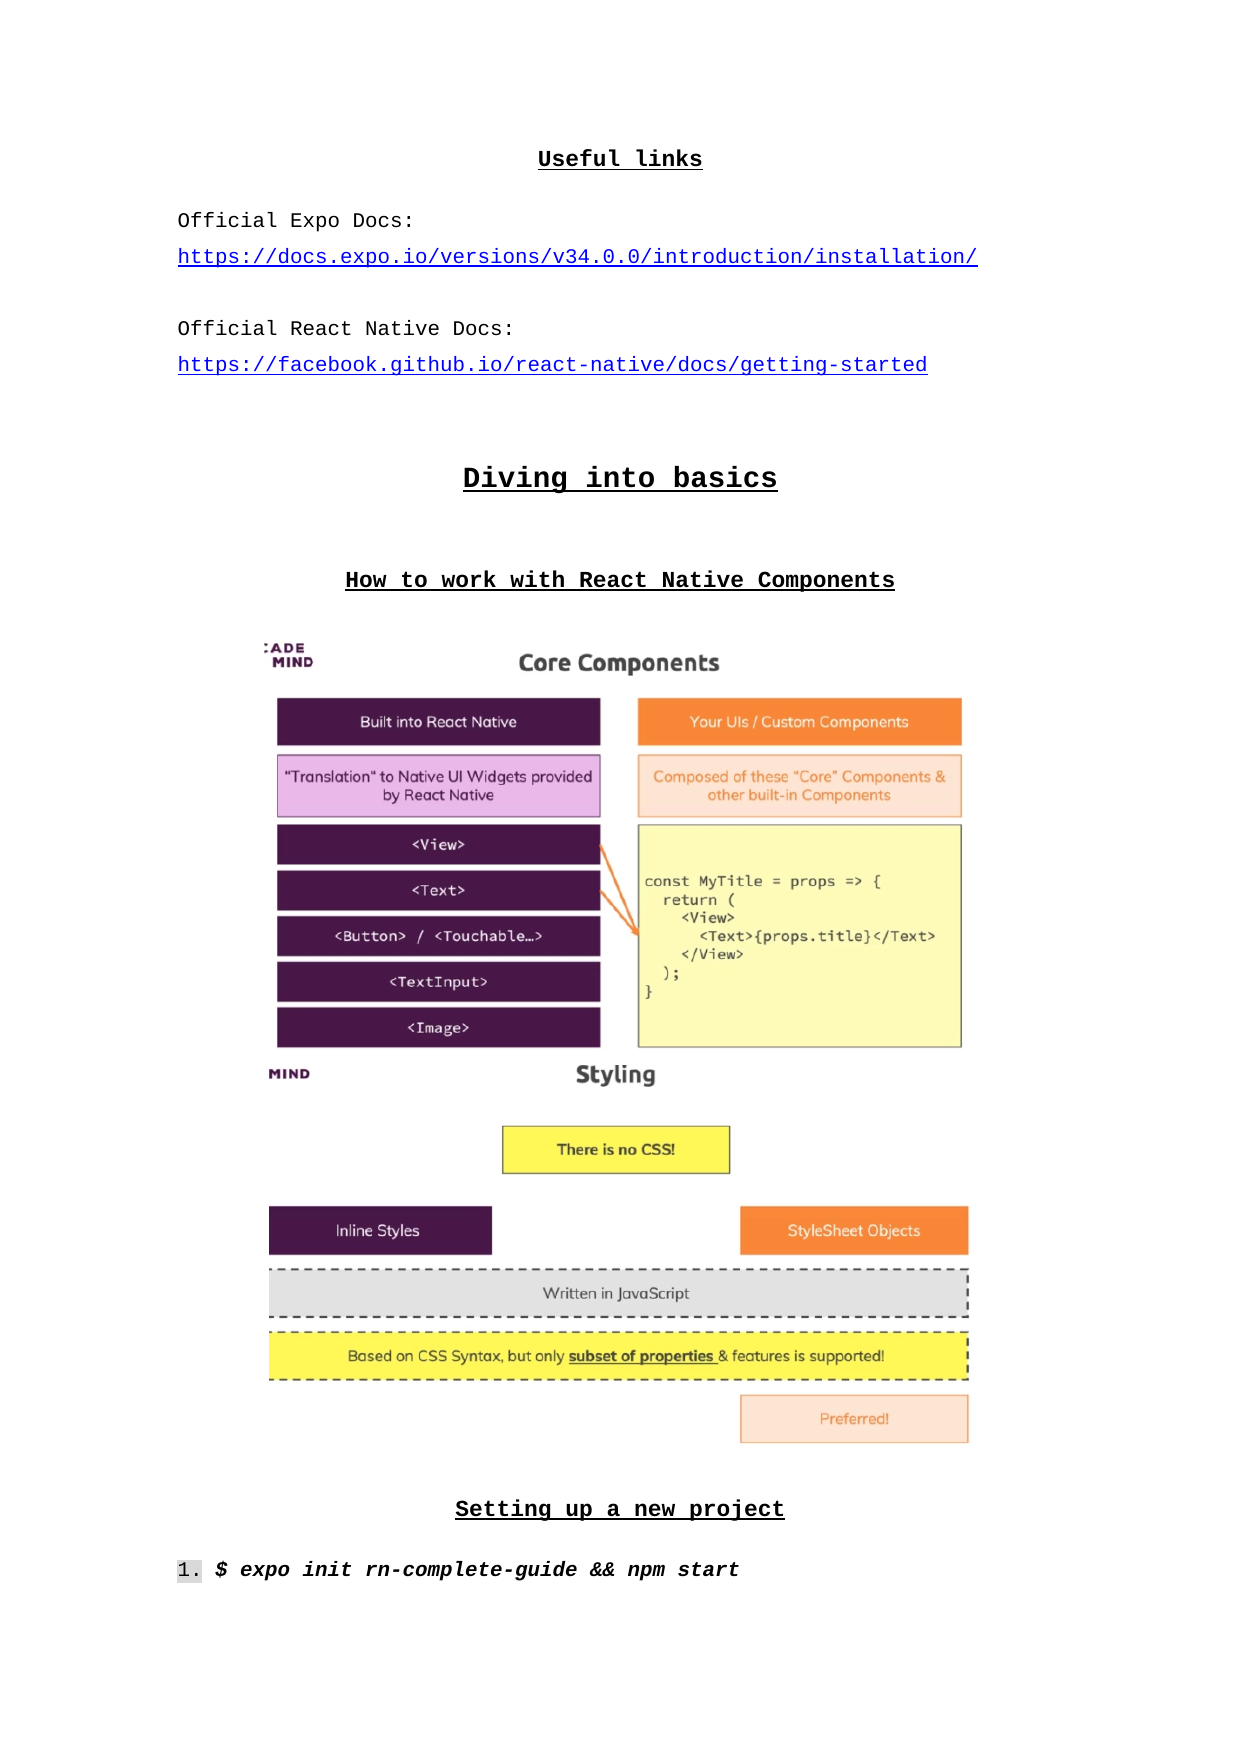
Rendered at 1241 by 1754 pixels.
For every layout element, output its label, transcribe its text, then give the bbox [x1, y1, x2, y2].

text Official React Native Docs: [177, 318, 1063, 342]
text https://docs.expo.io/versions/v34.0.0/introduction/installation/ [177, 246, 1063, 269]
text https://facebook.github.io/react-native/docs/getting-started [177, 354, 1063, 378]
picture [264, 630, 976, 1053]
text Useful links [177, 148, 1063, 173]
text 1. $ expo init rn-complete-guide && npm start [177, 1559, 1063, 1583]
text How to work with React Native Components [177, 568, 1063, 594]
picture [269, 1065, 972, 1449]
text Diving into basics [177, 463, 1063, 496]
text Setting up a new project [177, 1497, 1063, 1523]
text Official Expo Docs: [177, 210, 1063, 233]
